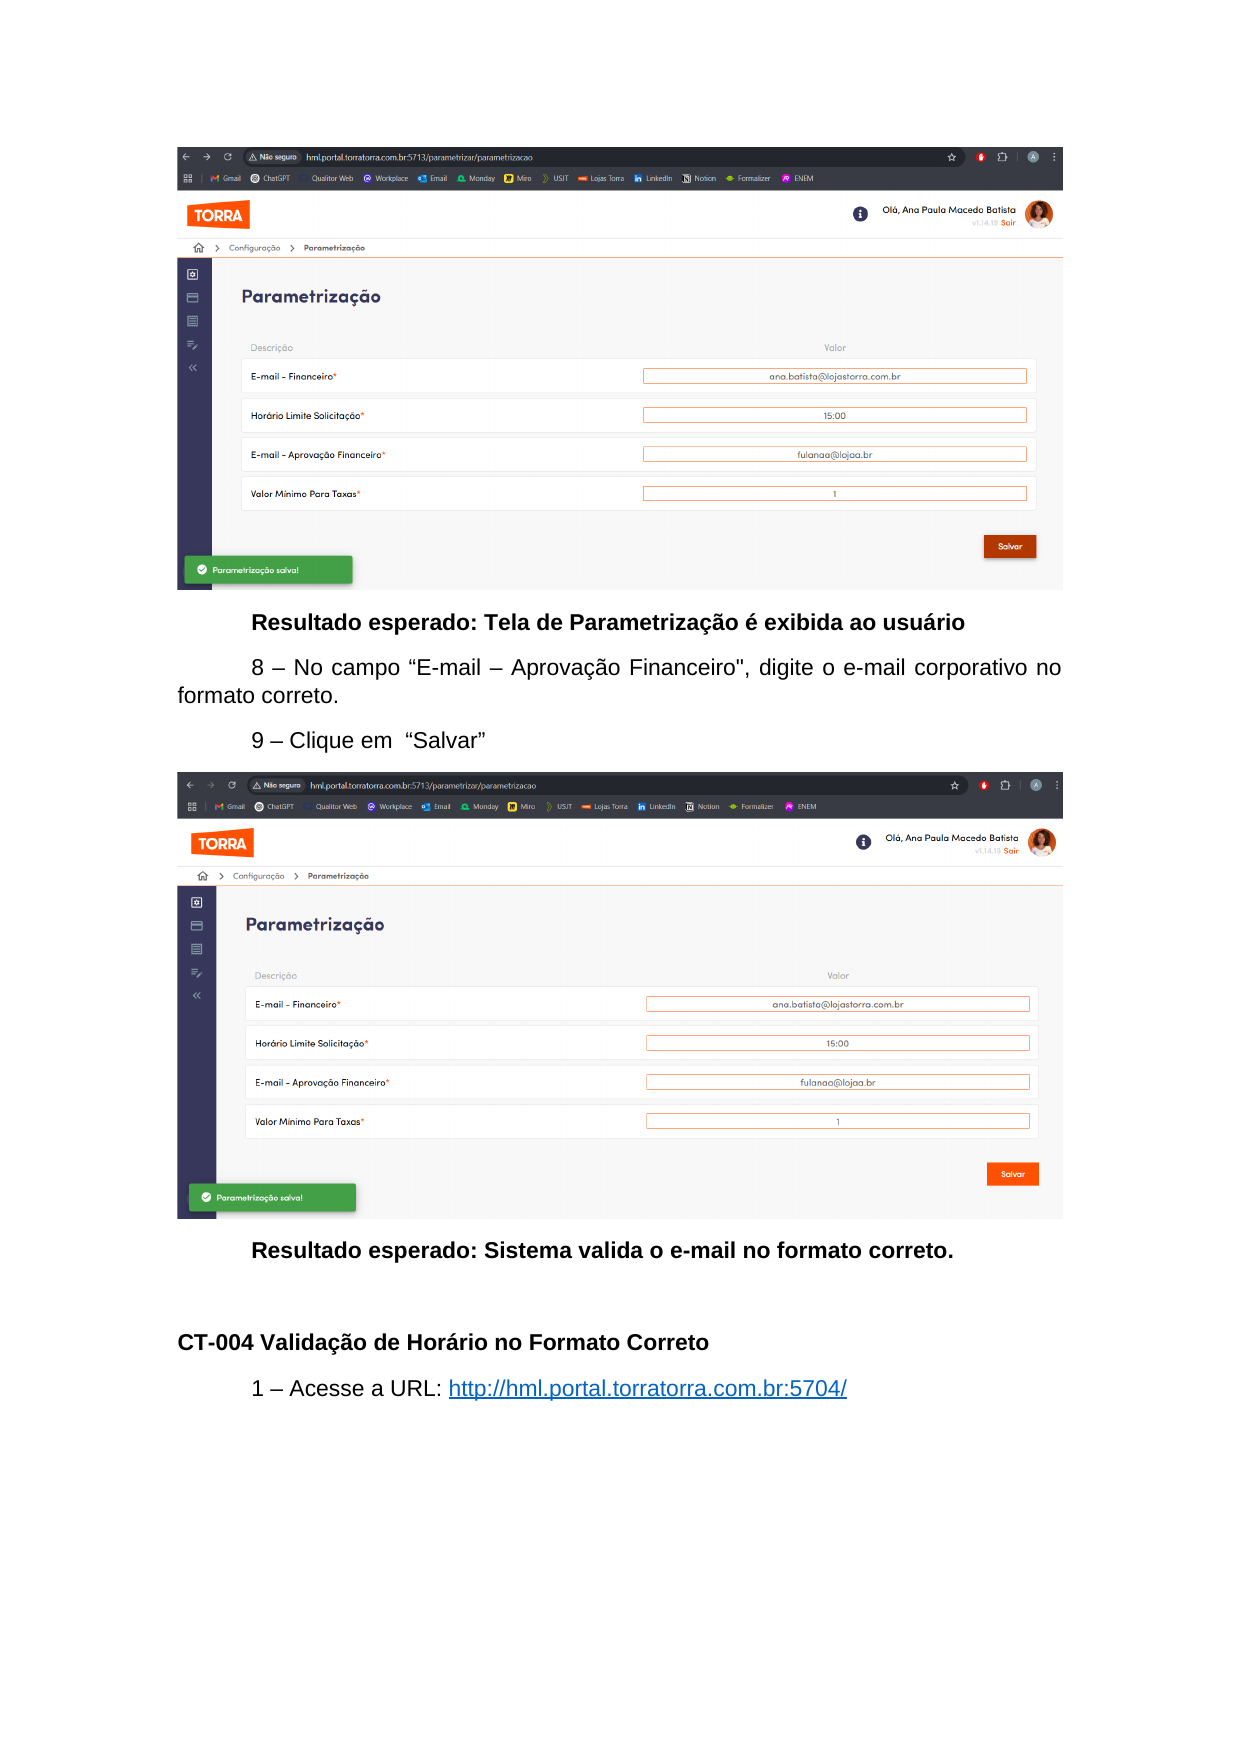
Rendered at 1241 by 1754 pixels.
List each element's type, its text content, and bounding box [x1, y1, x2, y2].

picture [177, 772, 1063, 1219]
text 9 – Clique em “Salvar” [177, 727, 1063, 754]
text Resultado esperado: Tela de Parametrização é exibida ao usuário [177, 609, 1063, 635]
text 1 – Acesse a URL: http://hml.portal.torratorra.com.br:5704/ [177, 1374, 1063, 1401]
text Resultado esperado: Sistema valida o e-mail no formato correto. [177, 1237, 1063, 1264]
text CT-004 Validação de Horário no Formato Correto [177, 1329, 1063, 1356]
picture [177, 147, 1063, 590]
text 8 – No campo “E-mail – Aprovação Financeiro", digite o e-mail corporativo no formato correto. [177, 654, 1063, 708]
